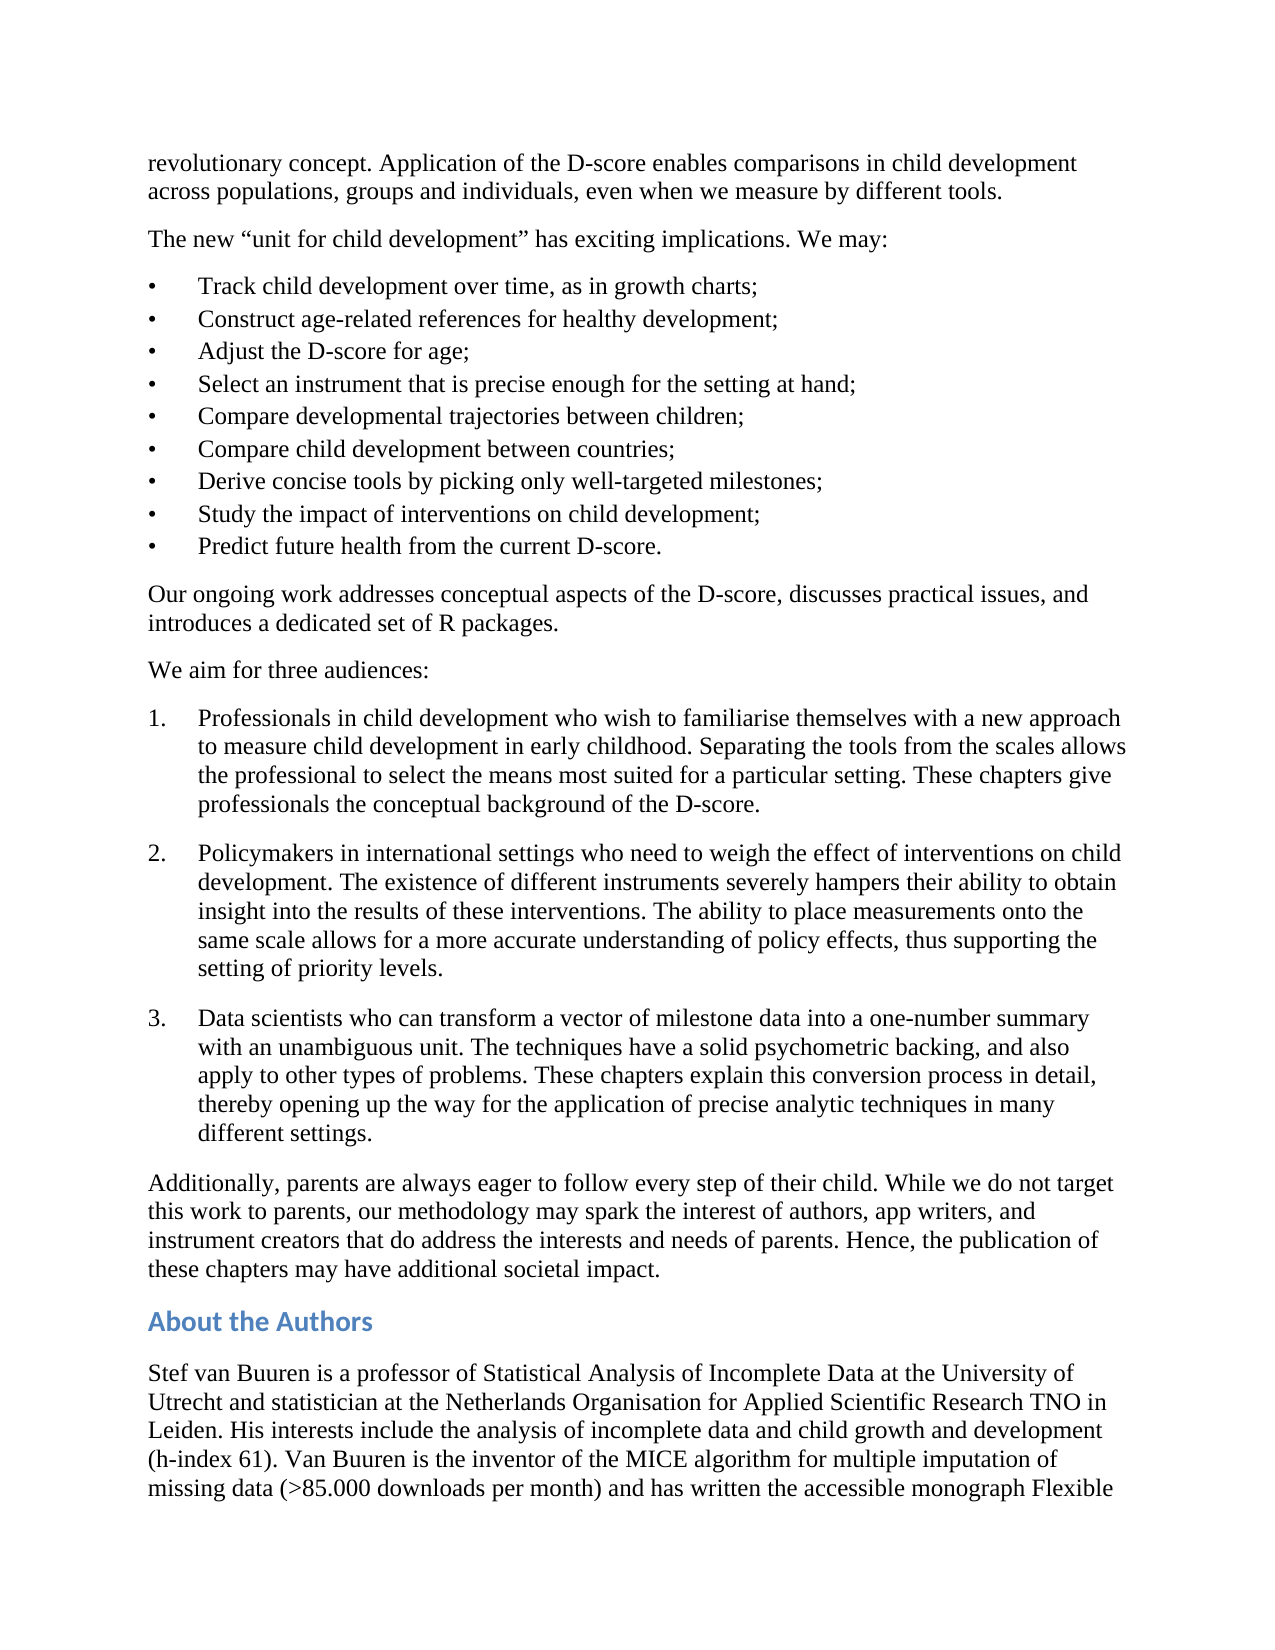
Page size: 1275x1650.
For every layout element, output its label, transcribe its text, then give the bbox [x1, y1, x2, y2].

text The new “unit for child development” has exciting implications. We may: [148, 224, 1127, 253]
list Select an instrument that is precise enough for the setting at hand; [148, 369, 1127, 398]
list Professionals in child development who wish to familiarise themselves with a new approach to measure child development in early childhood. Separating the tools from the scales allows the professional to select the means most suited for a particular setting. These chapters give professionals the conceptual background of the D-score. [148, 703, 1127, 818]
list Data scientists who can transform a vector of milestone data into a one-number summary with an unambiguous unit. The techniques have a solid psychometric backing, and also apply to other types of problems. These chapters explain this conversion process in detail, thereby opening up the way for the application of precise analytic techniques in many different settings. [148, 1003, 1127, 1147]
list Track child development over time, as in growth charts; [148, 271, 1127, 300]
list Predict future health from the current D-score. [148, 531, 1127, 560]
subtitle About the Authors [148, 1303, 1127, 1339]
list Compare developmental trajectories between children; [148, 401, 1127, 430]
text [148, 1358, 1127, 1502]
list Compare child development between countries; [148, 434, 1127, 463]
text Our ongoing work addresses conceptual aspects of the D-score, discusses practical issues, and introduces a dedicated set of R packages. [148, 579, 1127, 636]
list Study the impact of interventions on child development; [148, 499, 1127, 528]
text Additionally, parents are always eager to follow every step of their child. While we do not target this work to parents, our methodology may spark the interest of authors, app writers, and instrument creators that do address the interests and needs of parents. Hence, the publication of these chapters may have additional societal impact. [148, 1168, 1127, 1283]
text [148, 148, 1127, 205]
list Derive concise tools by picking only well-targeted milestones; [148, 466, 1127, 495]
list Construct age-related references for healthy development; [148, 304, 1127, 333]
list Adjust the D-score for age; [148, 336, 1127, 365]
list Policymakers in international settings who need to weigh the effect of interventions on child development. The existence of different instruments severely hampers their ability to obtain insight into the results of these interventions. The ability to place measurements onto the same scale allows for a more accurate understanding of policy effects, thus supporting the setting of priority levels. [148, 838, 1127, 982]
text We aim for three audiences: [148, 655, 1127, 684]
